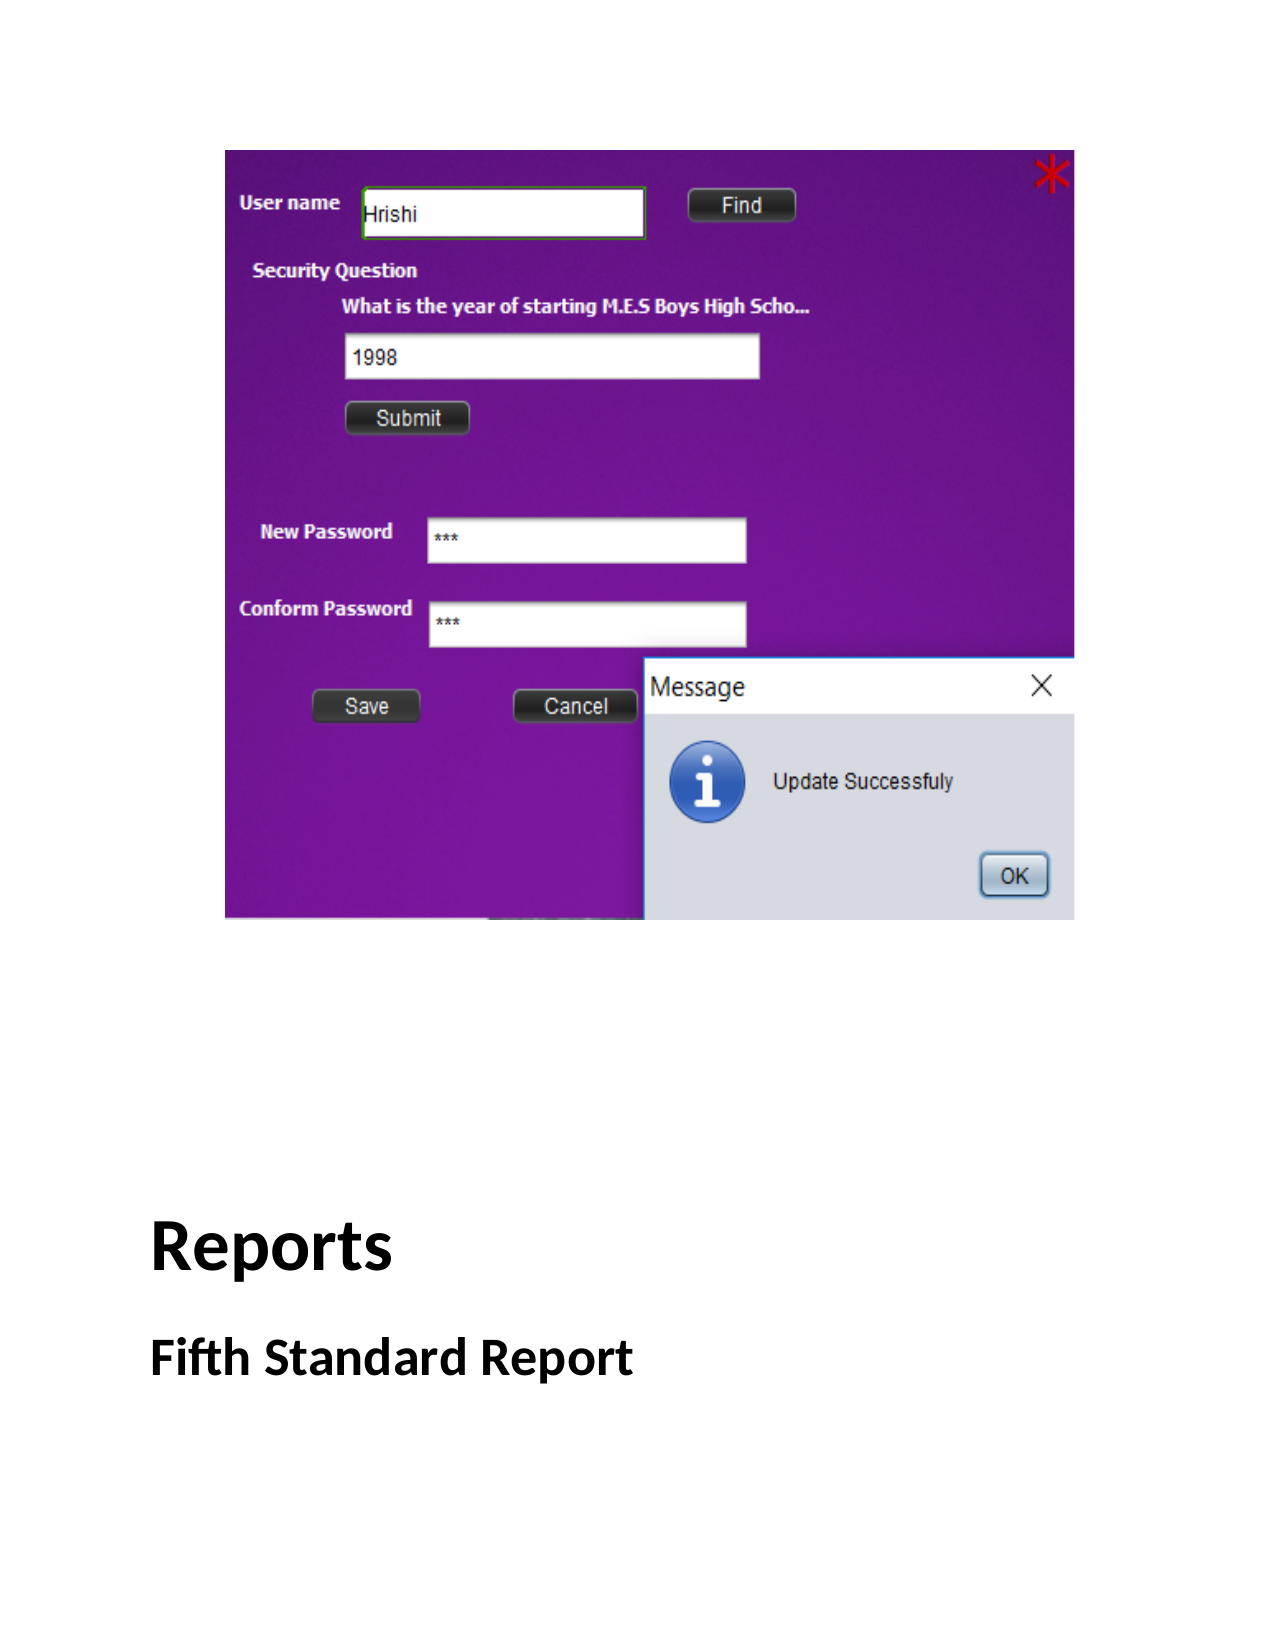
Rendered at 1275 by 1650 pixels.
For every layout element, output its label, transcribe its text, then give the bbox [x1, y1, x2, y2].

picture [225, 150, 1075, 920]
text Fifth Standard Report [150, 1323, 1125, 1389]
text Reports [150, 1197, 1125, 1289]
